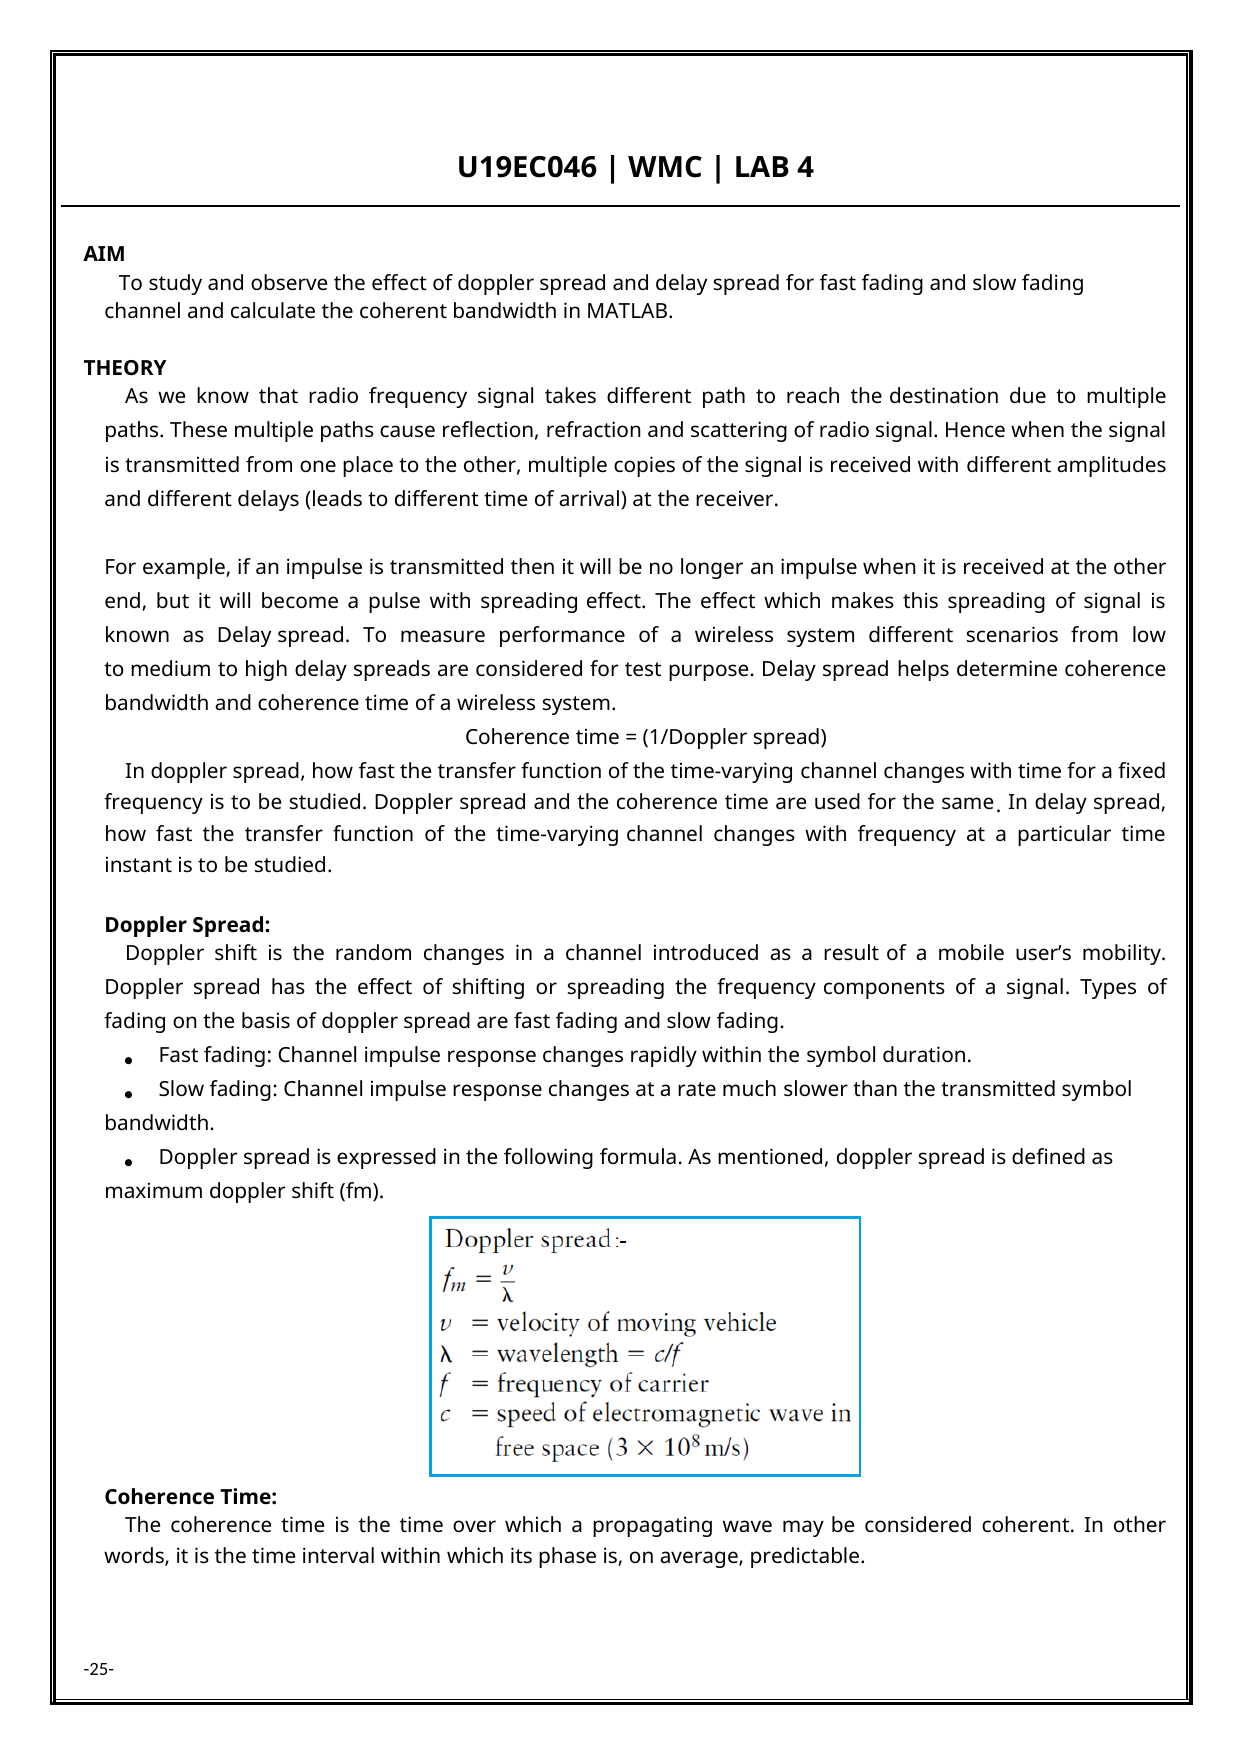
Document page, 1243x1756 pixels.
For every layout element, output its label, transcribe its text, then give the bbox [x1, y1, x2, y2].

text As we know that radio frequency signal takes different path to reach the destination due to multiple paths. These multiple paths cause reflection, refraction and scattering of radio signal. Hence when the signal is transmitted from one place to the other, multiple copies of the signal is received with different amplitudes and different delays (leads to different time of arrival) at the receiver. [104, 382, 1167, 518]
list Doppler spread is expressed in the following formula. As mentioned, doppler spread is defined as maximum doppler shift (fm). ​ [104, 1142, 1167, 1211]
text THEORY [83, 353, 1167, 382]
text Coherence Time: [104, 1482, 1167, 1510]
text In doppler spread, how fast the transfer function of the time-varying channel changes with time for a fixed frequency is to be studied. Doppler spread and the coherence time are used for the same. In delay spread, how fast the transfer function of the time-varying channel changes with frequency at a particular time instant is to be studied.​ [104, 756, 1167, 881]
text Doppler shift is the random changes in a channel introduced as a result of a mobile user’s mobility. Doppler spread has the effect of shifting or spreading the frequency components of a signal. Types of fading on the basis of doppler spread are fast fading and slow fading. ​ [104, 938, 1167, 1040]
text AIM [83, 239, 1167, 268]
text For example, if an impulse is transmitted then it will be no longer an impulse when it is received at the other end, but it will become a pulse with spreading effect. The effect which makes this spreading of signal is known as Delay spread.​ To measure performance of a wireless system different scenarios from low to medium to high delay spreads are considered for test purpose. Delay spread helps determine coherence bandwidth and coherence time of a wireless system. ​ [104, 518, 1167, 722]
list Slow fading: Channel impulse response changes at a rate much slower than the transmitted symbol bandwidth. ​ [104, 1074, 1167, 1142]
text Coherence time = (1/Doppler spread)​ [104, 722, 1167, 756]
list Fast fading: Channel impulse response changes rapidly within the symbol duration. ​ [104, 1040, 1167, 1074]
text To study and observe the effect of doppler spread and delay spread for fast fading and slow fading channel and calculate the coherent bandwidth in MATLAB. [104, 268, 1167, 325]
text The coherence time is the time over which a propagating wave may be considered coherent. In other words, it is the time interval within which its phase is, on average, predictable.​ [104, 1510, 1167, 1573]
text U19EC046 | WMC | LAB 4 [83, 146, 1167, 186]
text Doppler Spread: [104, 910, 1167, 938]
picture [423, 1210, 869, 1482]
